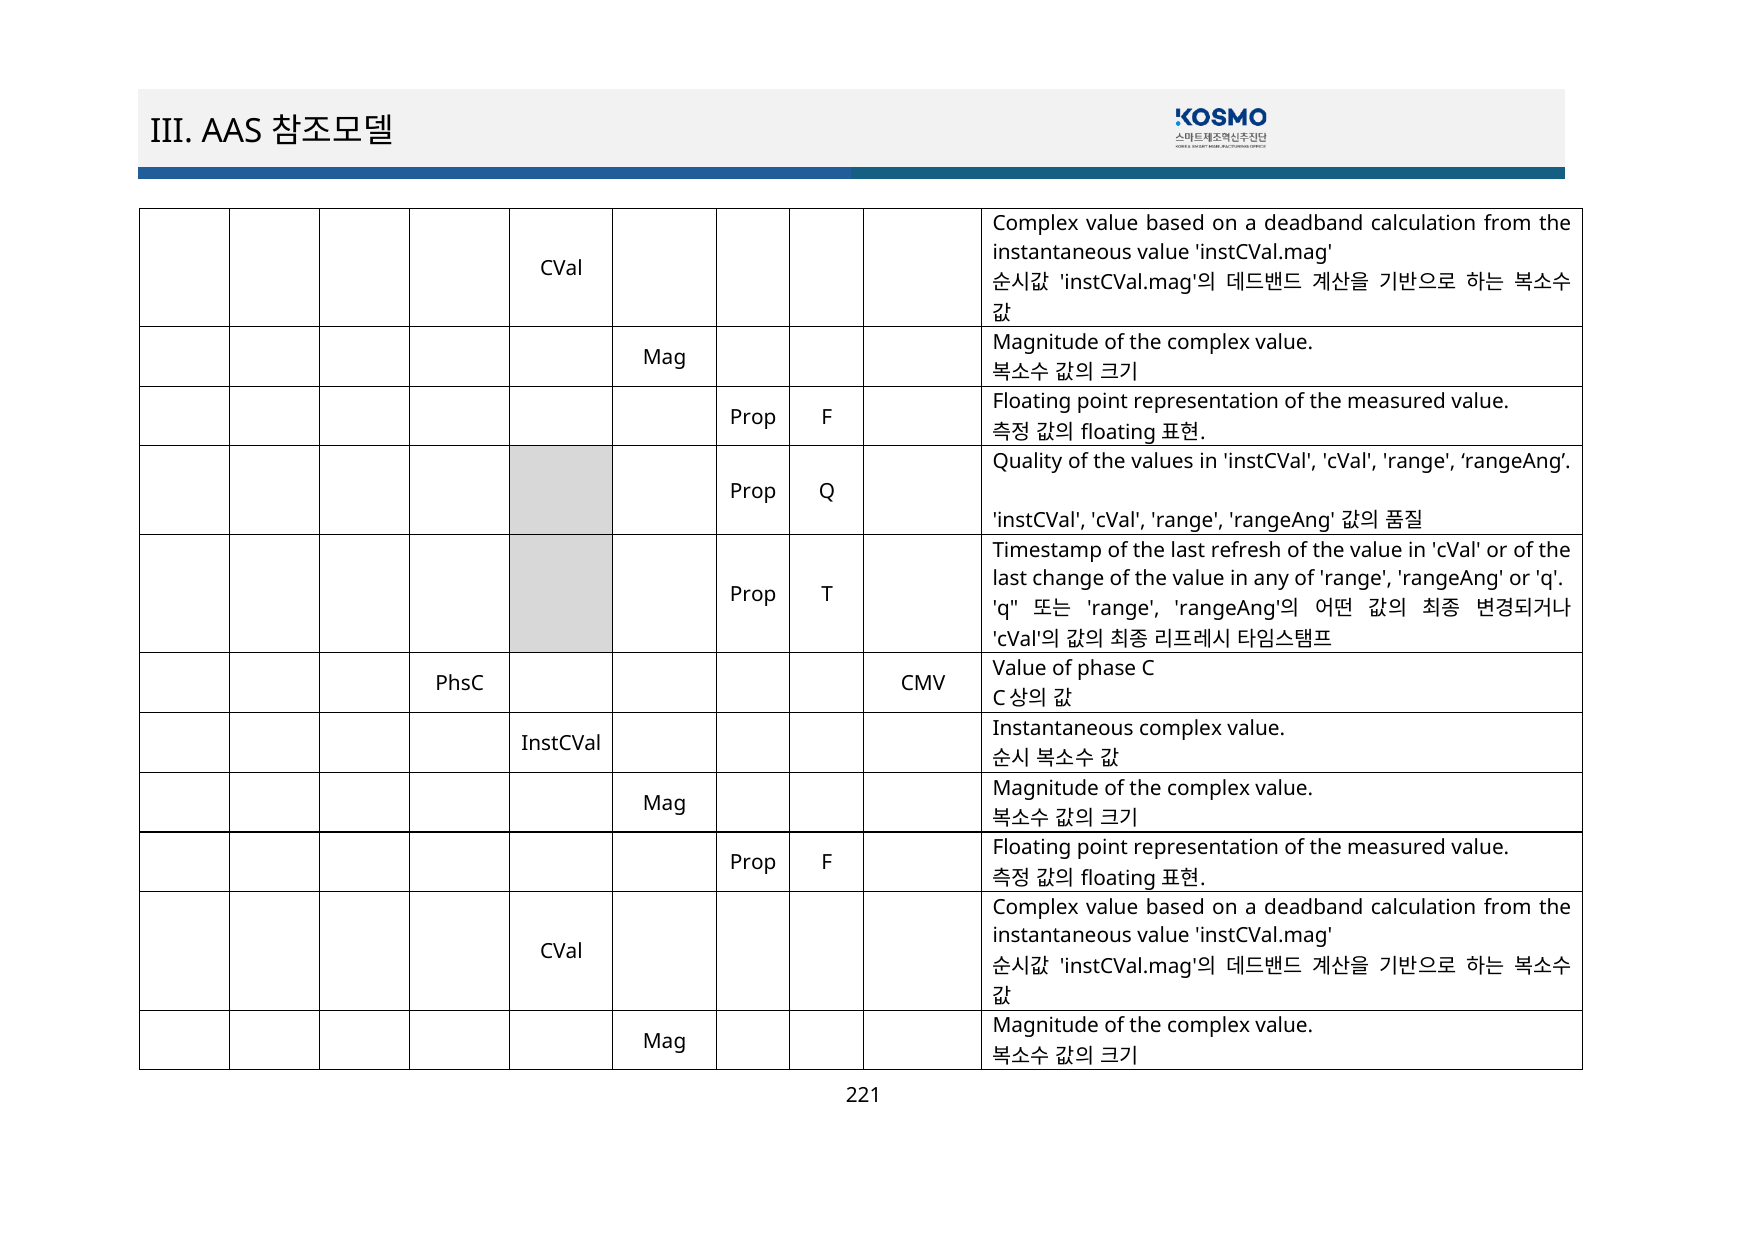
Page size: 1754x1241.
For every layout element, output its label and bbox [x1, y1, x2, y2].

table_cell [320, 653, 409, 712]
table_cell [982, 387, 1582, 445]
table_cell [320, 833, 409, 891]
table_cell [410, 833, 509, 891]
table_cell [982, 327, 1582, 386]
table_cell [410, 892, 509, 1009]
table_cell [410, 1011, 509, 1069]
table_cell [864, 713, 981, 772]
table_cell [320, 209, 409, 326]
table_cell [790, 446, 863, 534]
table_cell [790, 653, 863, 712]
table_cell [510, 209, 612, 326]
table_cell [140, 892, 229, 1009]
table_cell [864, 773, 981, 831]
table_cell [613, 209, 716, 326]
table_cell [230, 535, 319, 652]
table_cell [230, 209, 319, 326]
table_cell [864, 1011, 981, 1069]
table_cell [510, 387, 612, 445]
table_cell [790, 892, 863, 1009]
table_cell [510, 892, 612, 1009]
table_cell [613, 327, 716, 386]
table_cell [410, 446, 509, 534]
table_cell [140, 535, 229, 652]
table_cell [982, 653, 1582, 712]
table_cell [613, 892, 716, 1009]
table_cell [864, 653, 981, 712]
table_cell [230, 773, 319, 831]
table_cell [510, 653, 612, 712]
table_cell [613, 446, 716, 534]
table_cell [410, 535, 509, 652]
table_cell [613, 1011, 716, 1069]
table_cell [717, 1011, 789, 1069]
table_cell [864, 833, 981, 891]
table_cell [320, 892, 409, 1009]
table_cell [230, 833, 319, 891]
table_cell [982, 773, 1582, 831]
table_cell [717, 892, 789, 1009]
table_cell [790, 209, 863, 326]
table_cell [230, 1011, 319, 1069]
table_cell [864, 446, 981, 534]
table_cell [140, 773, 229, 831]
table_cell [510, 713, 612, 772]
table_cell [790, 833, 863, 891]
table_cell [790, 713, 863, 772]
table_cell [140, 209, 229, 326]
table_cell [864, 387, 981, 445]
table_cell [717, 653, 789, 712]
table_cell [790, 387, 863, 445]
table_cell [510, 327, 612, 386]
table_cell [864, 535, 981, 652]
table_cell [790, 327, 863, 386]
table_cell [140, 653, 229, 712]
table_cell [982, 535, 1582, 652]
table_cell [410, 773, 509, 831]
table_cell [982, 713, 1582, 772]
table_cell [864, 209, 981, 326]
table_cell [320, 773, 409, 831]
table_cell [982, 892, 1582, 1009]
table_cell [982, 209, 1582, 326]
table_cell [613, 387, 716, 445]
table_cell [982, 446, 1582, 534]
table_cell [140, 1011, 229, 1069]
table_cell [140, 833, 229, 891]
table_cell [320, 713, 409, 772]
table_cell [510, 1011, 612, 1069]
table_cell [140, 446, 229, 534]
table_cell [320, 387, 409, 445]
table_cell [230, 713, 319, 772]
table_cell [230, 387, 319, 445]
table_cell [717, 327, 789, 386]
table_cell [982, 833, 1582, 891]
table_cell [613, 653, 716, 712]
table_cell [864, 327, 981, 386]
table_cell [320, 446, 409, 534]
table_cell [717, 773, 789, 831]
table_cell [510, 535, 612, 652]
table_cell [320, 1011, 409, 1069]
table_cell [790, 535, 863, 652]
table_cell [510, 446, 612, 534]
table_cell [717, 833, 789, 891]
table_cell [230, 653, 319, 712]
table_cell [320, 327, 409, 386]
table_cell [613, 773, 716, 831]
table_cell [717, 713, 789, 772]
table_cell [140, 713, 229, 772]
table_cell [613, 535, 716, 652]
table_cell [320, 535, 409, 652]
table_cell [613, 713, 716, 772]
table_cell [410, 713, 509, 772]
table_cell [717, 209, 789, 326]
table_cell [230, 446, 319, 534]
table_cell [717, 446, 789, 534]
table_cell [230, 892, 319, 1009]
picture [1175, 108, 1267, 148]
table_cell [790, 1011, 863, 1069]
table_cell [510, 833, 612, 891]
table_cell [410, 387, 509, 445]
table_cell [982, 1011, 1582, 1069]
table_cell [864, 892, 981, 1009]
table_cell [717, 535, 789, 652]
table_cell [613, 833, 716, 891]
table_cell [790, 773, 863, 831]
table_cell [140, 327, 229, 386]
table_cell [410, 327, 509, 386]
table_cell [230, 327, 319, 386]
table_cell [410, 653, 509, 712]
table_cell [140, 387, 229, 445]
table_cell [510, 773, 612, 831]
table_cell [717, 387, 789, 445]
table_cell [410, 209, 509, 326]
